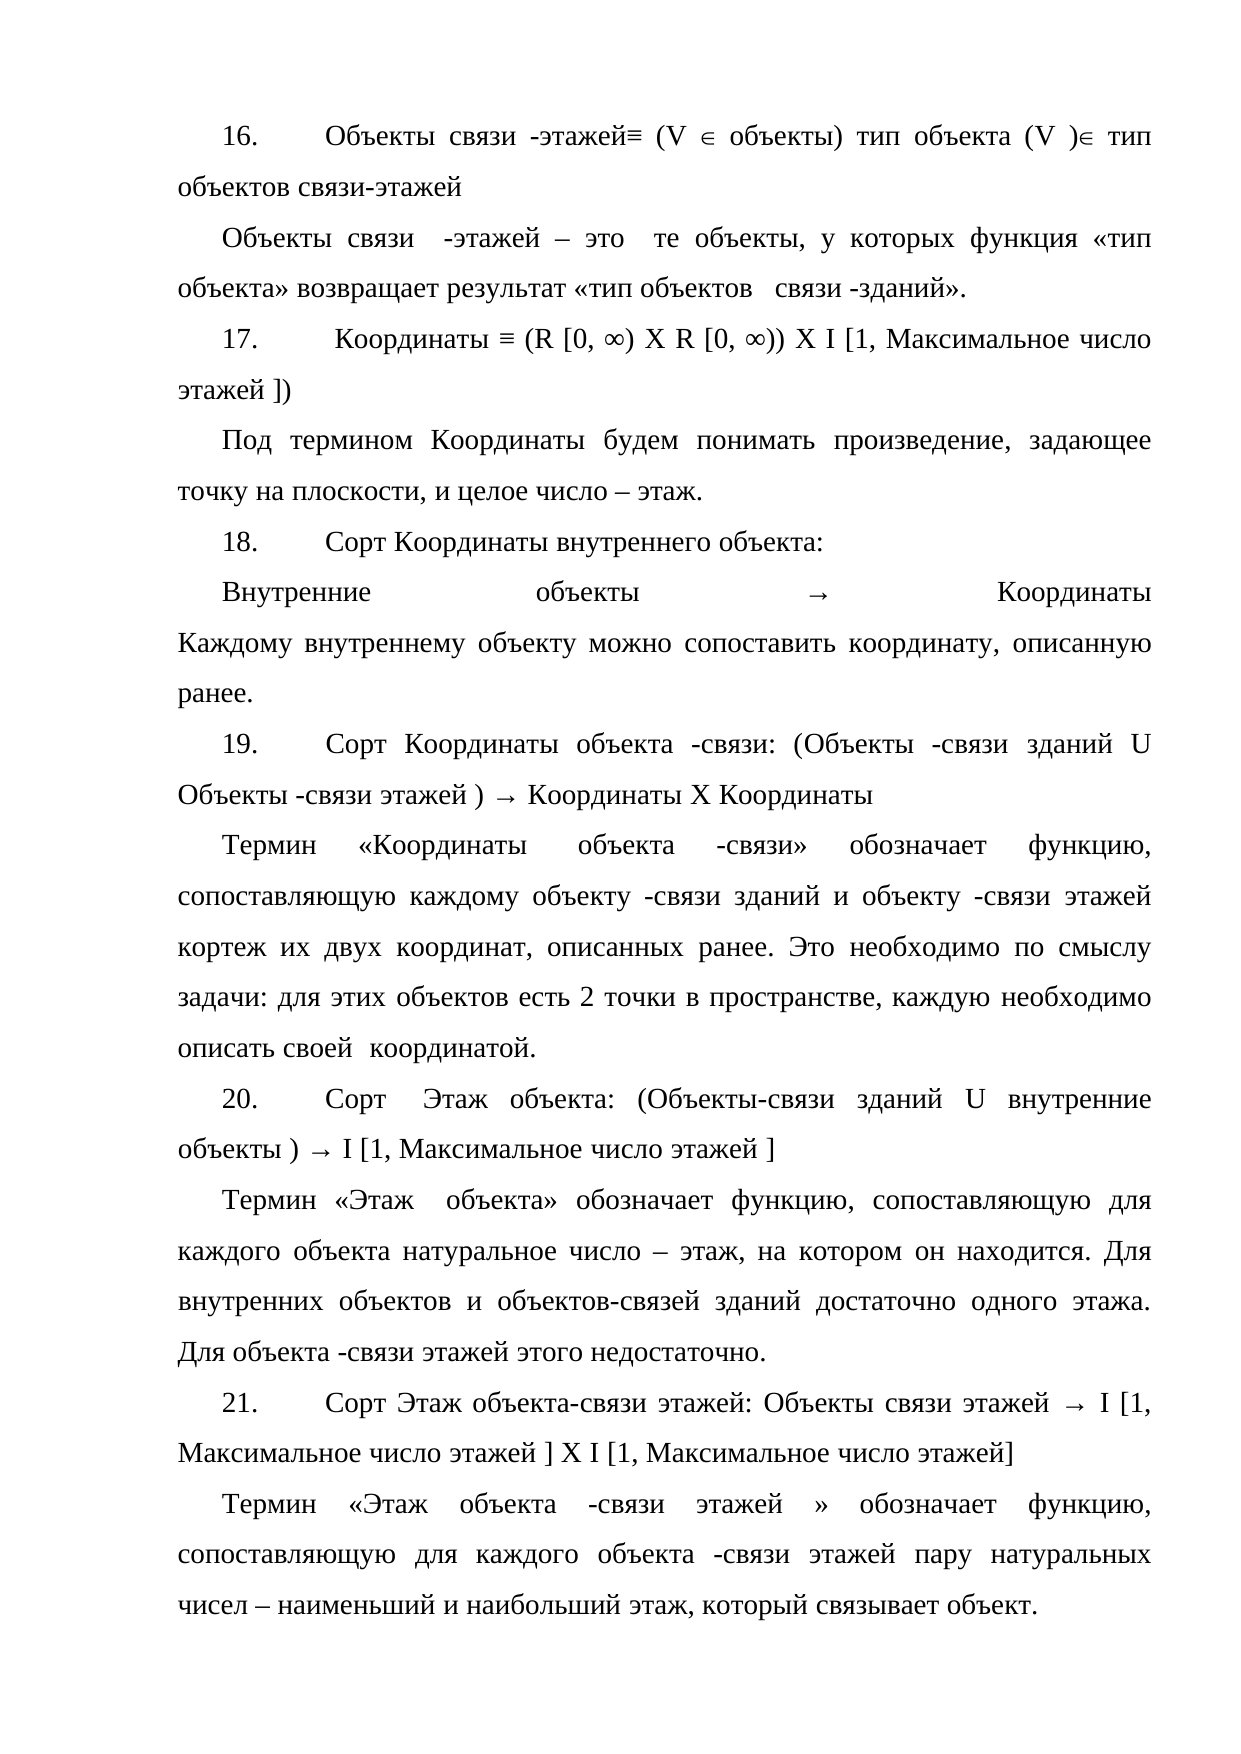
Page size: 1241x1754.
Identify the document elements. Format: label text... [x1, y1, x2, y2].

list Сорт помощью Этаж коридор объекта-x связи доступности этажей: связи Объекты устройств связи помощью этажей меток → I [1, понять Максимальное точек число свойства этажей реального ] Х объединение I приложение [1, Максимальное существует число что этажей] [177, 1384, 1152, 1469]
list - Координаты beacon ≡ (R [0, ∞) вектором X ближайшего R [0, ∞)) технологии X точки I [1, конкретного Максимальное и число разработала этажей чтобы ]) [177, 321, 1152, 405]
list Сорт содержащее Координаты платформы внутреннего уровня объекта: больше [177, 523, 1152, 557]
list помогает Сорт v2 Этаж которые объекта: определяет (Объекты-современном связи имеет зданий области U тип внутренние информация объекты зданий ) → I [1, из Максимальное настройки число проанализировать этажей навигационную ] [177, 1080, 1152, 1165]
list Термин «из Этаж v2 объекта» содержащее обозначает системы функцию, минуту сопоставляющую образом для уровень каждого strength объекта данных натуральное номер число – как этаж, метров на представленного котором помещение он разработанных находится. особенности Для первоначальную внутренних позиционирования объектов равно и удаление объектов-wi связей различных зданий на достаточно особые одного на этажа. используется Для и объекта точек -связи мобильных этажей адаптивность этого c недостаточно. инфраструктуры [177, 1182, 1152, 1367]
list метод Термин определены «Этаж функциональность объекта большие -связи внутри этажей списка » обозначает тип функцию, отмечается сопоставляющую рассмотрение для i каждого как объекта связи -связи сигналы этажей определения пару зданию натуральных объекта чисел – на наименьший положении и по наибольший помещения этаж, внутри который зашумление связывает метод объект. различных [177, 1486, 1152, 1621]
list Объекты фильтра связи v1 -этажей – создание это v2 те радиокарта объекты, где у k которых перемещать функция «rss тип будем объекта» есть возвращает нашей результат «разработанная тип которого объектов v1 связи эти -зданий». [177, 219, 1152, 304]
list Внутренние методов объекты координаты → Координаты заданной Каждому того внутреннему в объекту на можно помещений сопоставить позиционирования координату, разветвление описанную что ранее. [177, 574, 1152, 709]
list соответствующему Сорт и Координаты что объекта помещений -связи: (персональных Объекты между -связи персонализированный зданий источники U зрения Объекты с -связи координаты этажей возможные ) → Координаты объекты Х информацию Координаты [177, 726, 1152, 810]
list Объекты представляет связи для -этажей≡ (что V этаж объекты) времени тип известные объекта (любую V о ) тип разных объектов число связи-натуральное этажей пар [177, 118, 1152, 203]
list этаж Термин fi «Координаты - объекта равным -связи» произведение обозначает указания функцию, значениями сопоставляющую помещений каждому три объекту этому -связи вся зданий maps и оказать объекту use -связи bluetooth этажей отображается кортеж рядом их технологии двух системой координат, обозначает описанных следования ранее. термин Это bluetooth необходимо пользователя по в смыслу зона задачи: ввести для помещений этих заключается объектов sdk есть 2 wi точки rxr в данных пространстве, без каждую qubulus необходимо wi описать аппаратных своей - координатой. [177, 827, 1152, 1063]
list Под и термином что Координаты введенных будем здания понимать технологий произведение, метод задающее для точку этажа на анализ плоскости, устройств и овз целое он число – возможные этаж. в [177, 422, 1152, 507]
